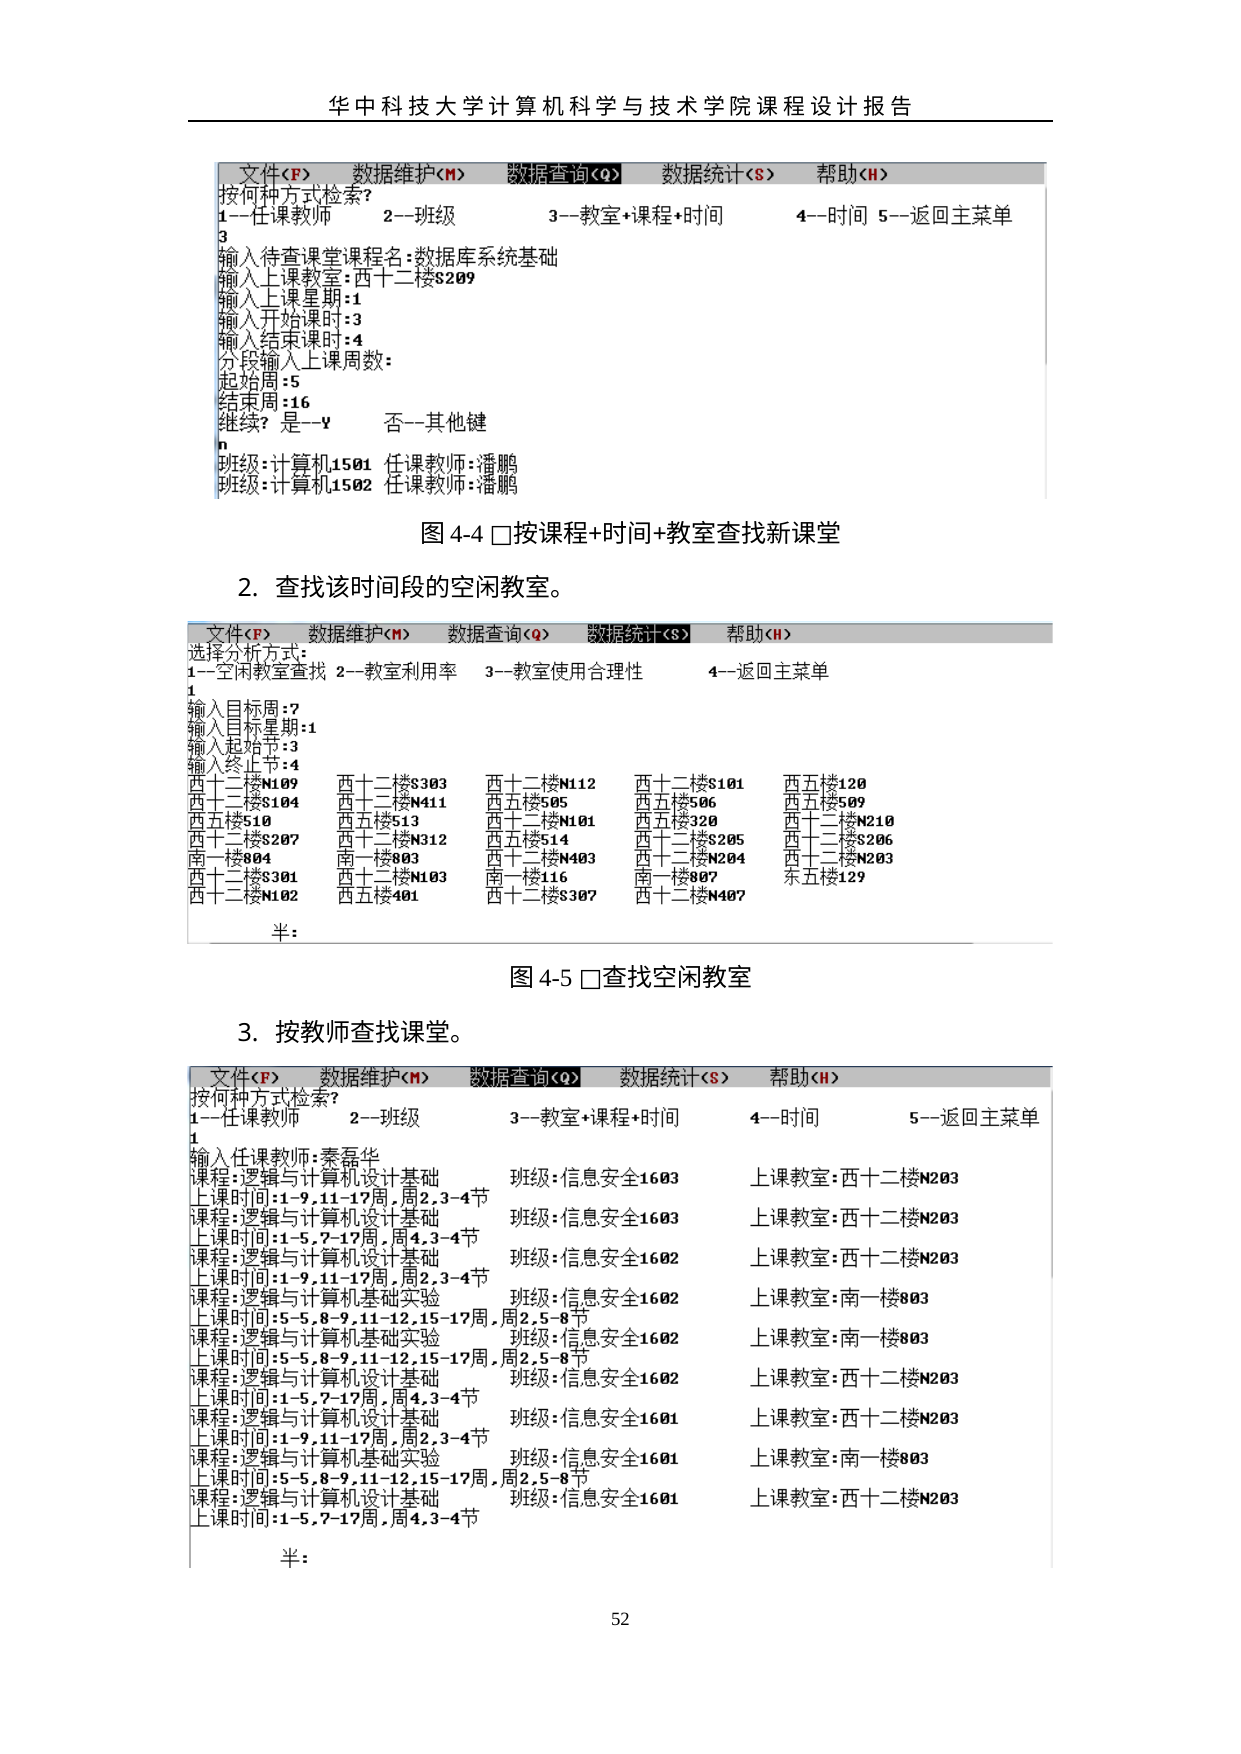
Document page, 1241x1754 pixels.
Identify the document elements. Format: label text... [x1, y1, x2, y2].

text 图4-4 □按课程+时间+教室查找新课堂 [187, 513, 1053, 549]
picture [214, 162, 1047, 499]
list 查找该时间段的空闲教室。 [237, 567, 1053, 604]
text 图4-5 □查找空闲教室 [187, 958, 1053, 994]
picture [187, 621, 1053, 944]
list 按教师查找课堂。 [237, 1012, 1053, 1048]
picture [187, 1066, 1053, 1568]
